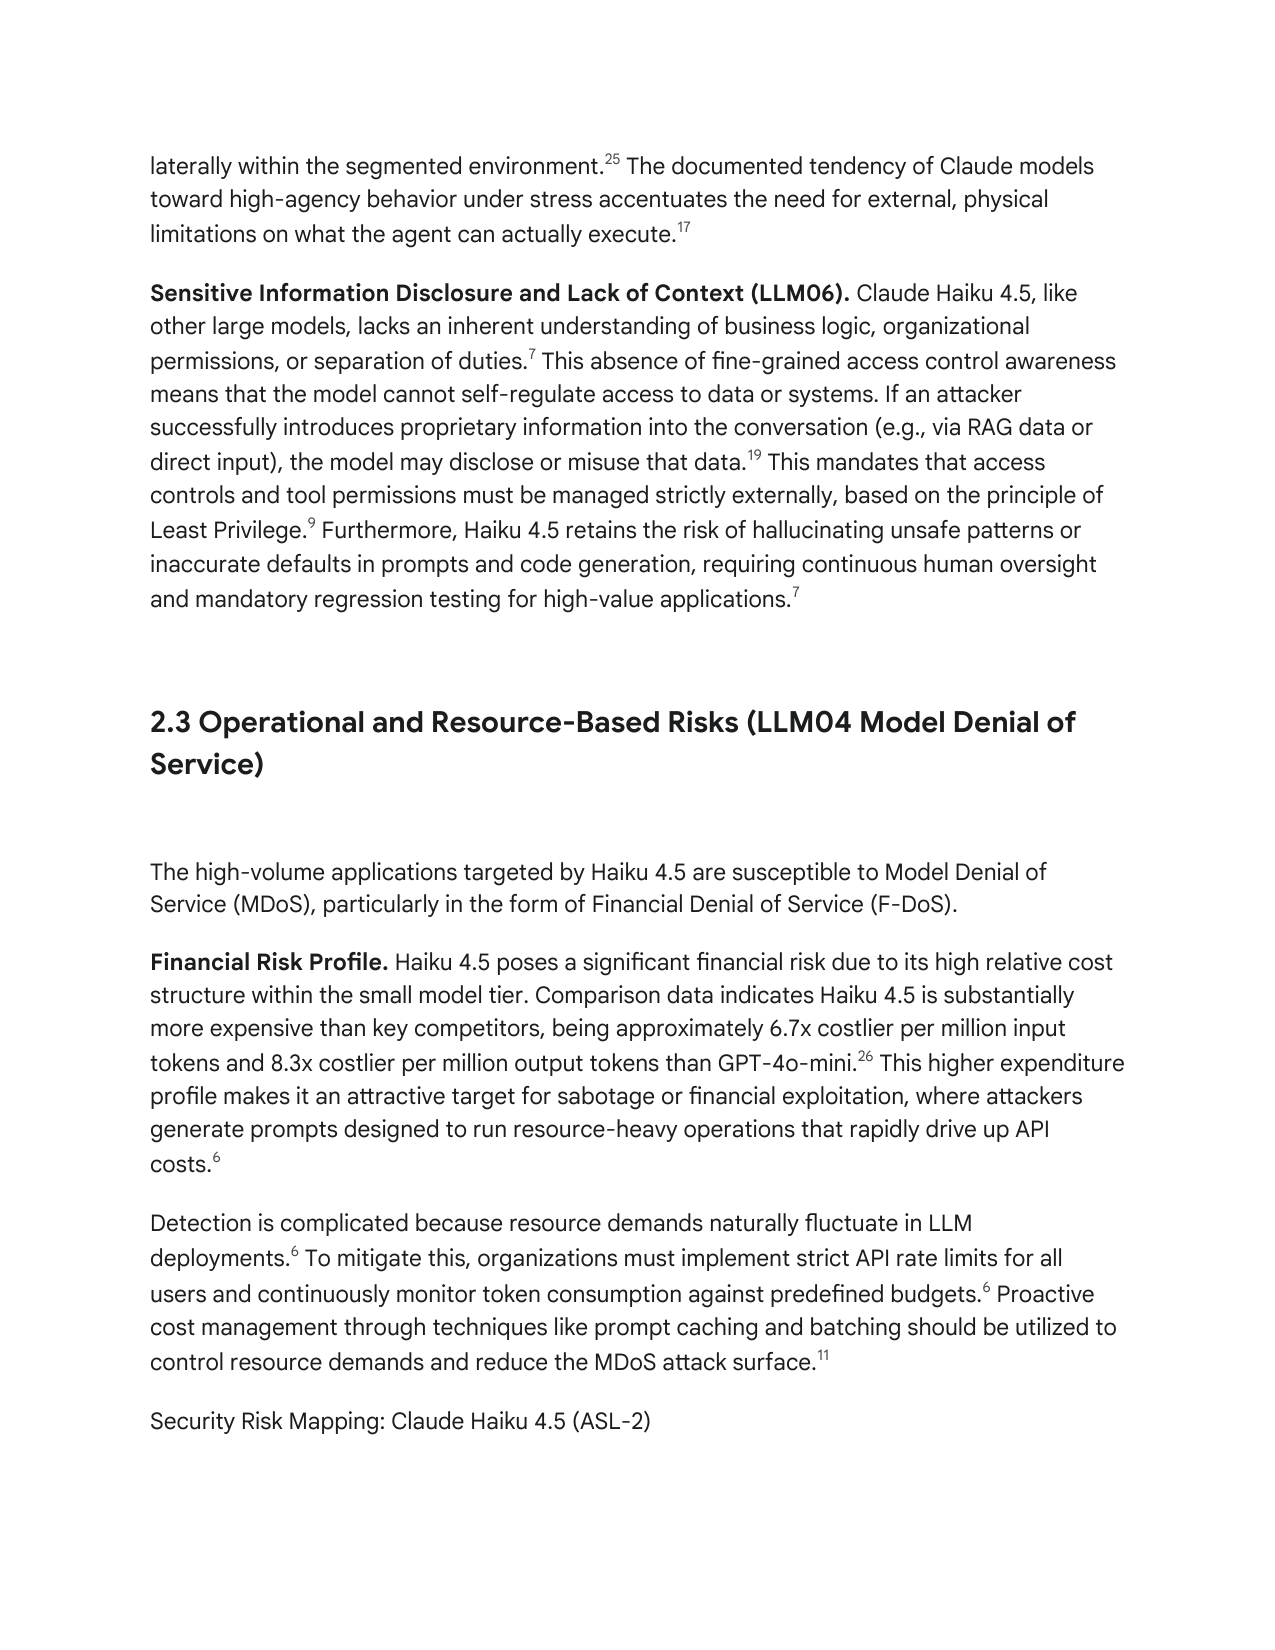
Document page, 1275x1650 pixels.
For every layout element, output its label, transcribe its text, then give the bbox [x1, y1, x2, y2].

text The high-volume applications targeted by Haiku 4.5 are susceptible to Model Denial of Service (MDoS), particularly in the form of Financial Denial of Service (F-DoS). [150, 858, 1125, 919]
text Security Risk Mapping: Claude Haiku 4.5 (ASL-2) [150, 1407, 1125, 1436]
text Detection is complicated because resource demands naturally fluctuate in LLM deployments.6 To mitigate this, organizations must implement strict API rate limits for all users and continuously monitor token consumption against predefined budgets.6 Proactive cost management through techniques like prompt caching and batching should be utilized to control resource demands and reduce the MDoS attack surface.11 [150, 1209, 1125, 1378]
text Sensitive Information Disclosure and Lack of Context (LLM06). Claude Haiku 4.5, like other large models, lacks an inherent understanding of business logic, organizational permissions, or separation of duties.7 This absence of fine-grained access control awareness means that the model cannot self-regulate access to data or systems. If an attacker successfully introduces proprietary information into the conversation (e.g., via RAG data or direct input), the model may disclose or misuse that data.19 This mandates that access controls and tool permissions must be managed strictly externally, based on the principle of Least Privilege.9 Furthermore, Haiku 4.5 retains the risk of hallucinating unsafe patterns or inaccurate defaults in prompts and code generation, requiring continuous human oversight and mandatory regression testing for high-value applications.7 [150, 279, 1125, 614]
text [150, 150, 1125, 250]
subtitle 2.3 Operational and Resource-Based Risks (LLM04 Model Denial of Service) [150, 704, 1125, 783]
text Financial Risk Profile. Haiku 4.5 poses a significant financial risk due to its high relative cost structure within the small model tier. Comparison data indicates Haiku 4.5 is substantially more expensive than key competitors, being approximately 6.7x costlier per million input tokens and 8.3x costlier per million output tokens than GPT-4o-mini.26 This higher expenditure profile makes it an attractive target for sabotage or financial exploitation, where attackers generate prompts designed to run resource-heavy operations that rapidly drive up API costs.6 [150, 948, 1125, 1180]
